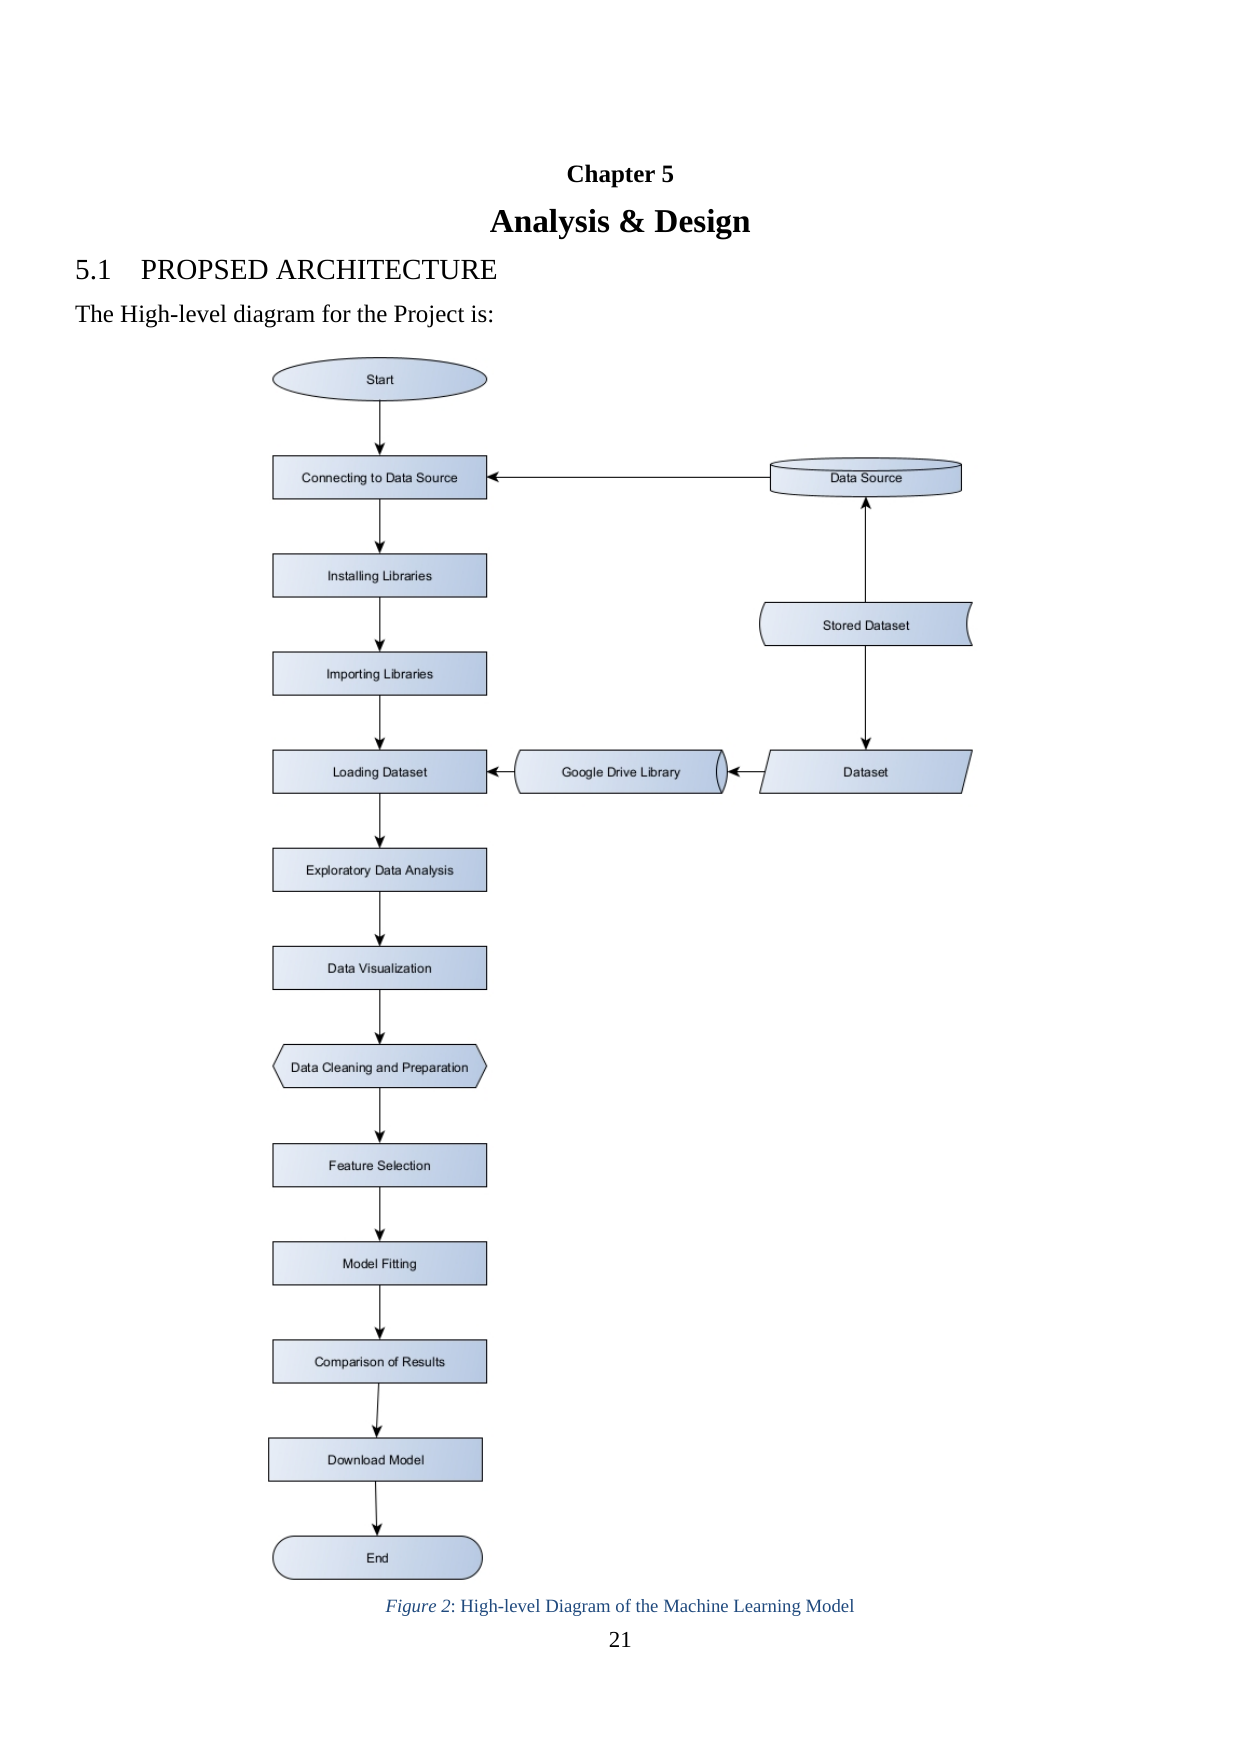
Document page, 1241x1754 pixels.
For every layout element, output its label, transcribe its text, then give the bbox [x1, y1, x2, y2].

picture [252, 341, 989, 1596]
text Analysis & Design [75, 201, 1165, 239]
text Chapter 5 [75, 159, 1165, 188]
text 5.1 PROPSED ARCHITECTURE [75, 252, 1165, 286]
text The High-level diagram for the Project is: [75, 299, 1165, 328]
